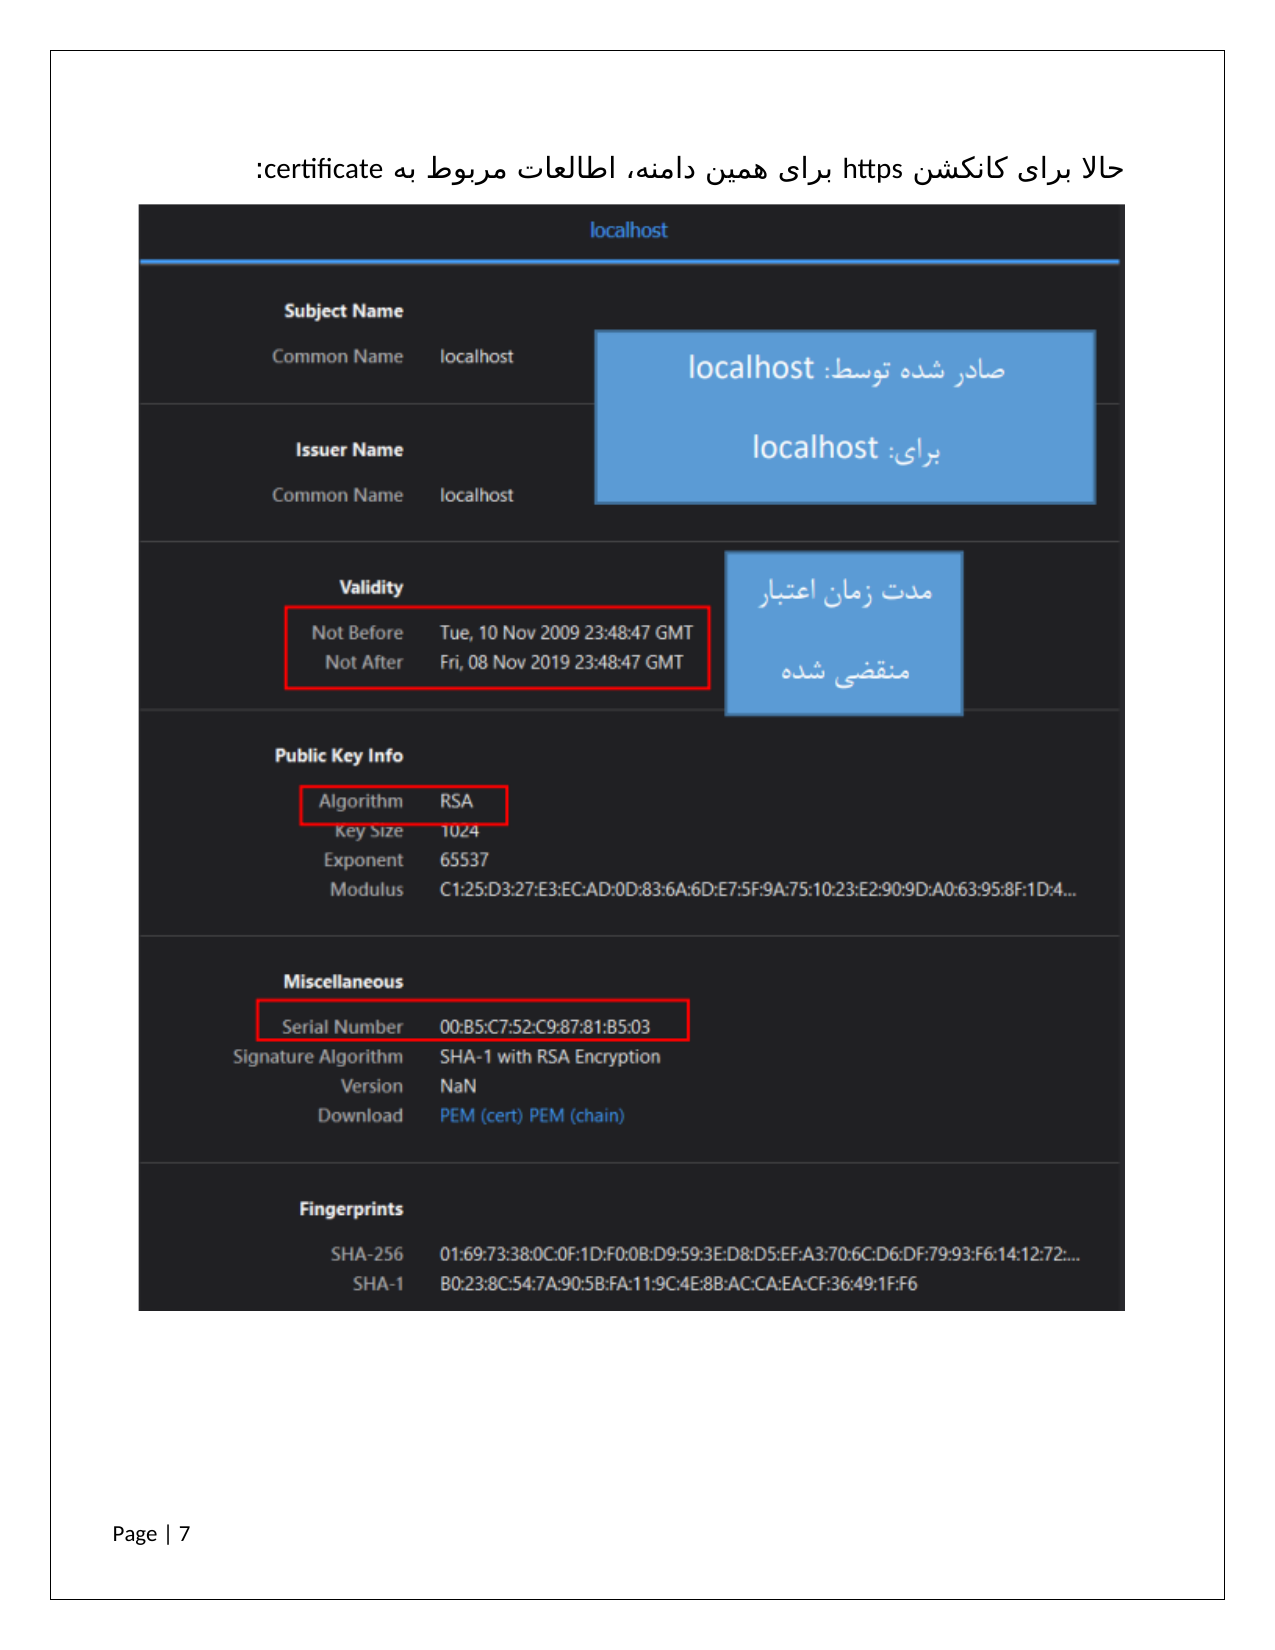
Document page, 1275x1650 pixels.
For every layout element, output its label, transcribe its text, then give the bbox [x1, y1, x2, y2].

text حالا برای کانکشن https برای همین دامنه، اطالعات مربوط به certificate: [112, 150, 1125, 186]
picture [138, 204, 1125, 1311]
